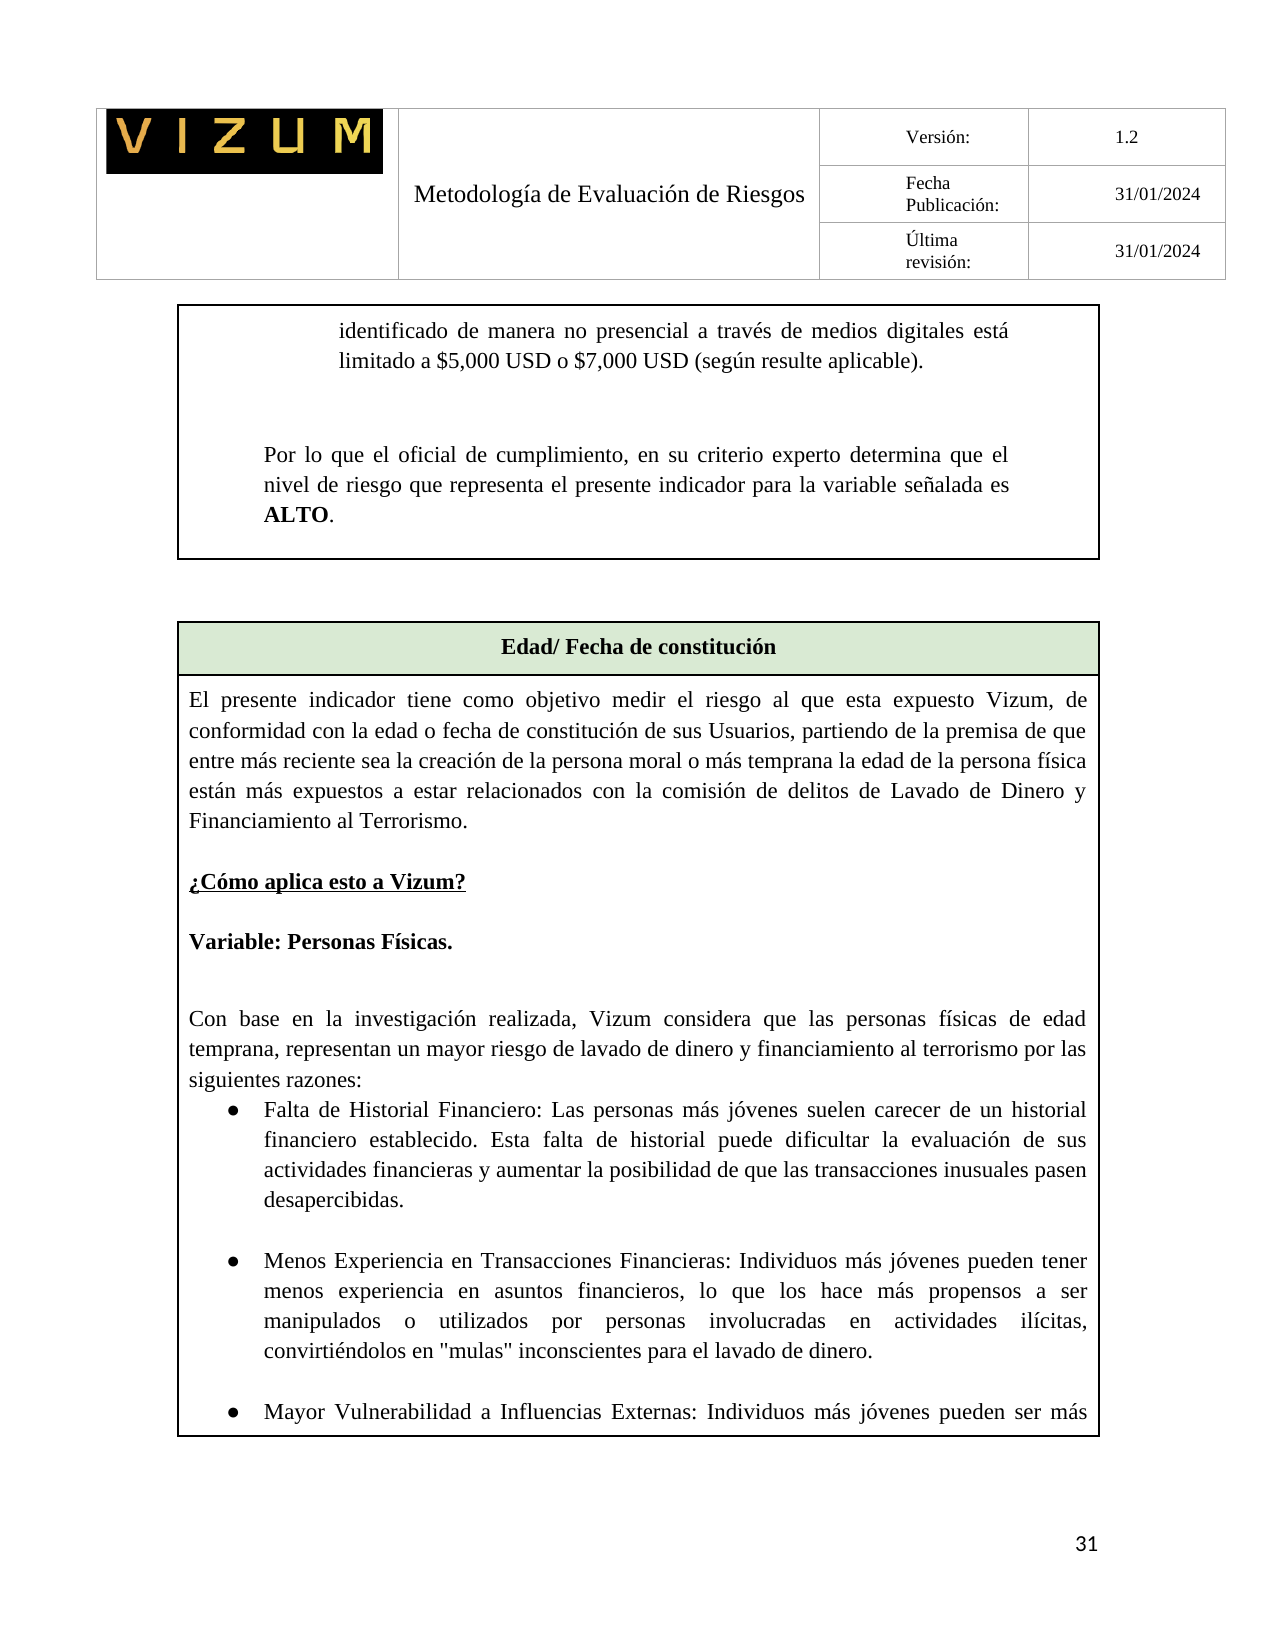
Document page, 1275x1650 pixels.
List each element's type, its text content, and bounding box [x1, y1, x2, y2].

table_header Edad/ Fecha de constitución [179, 623, 1098, 674]
picture [106, 109, 383, 174]
